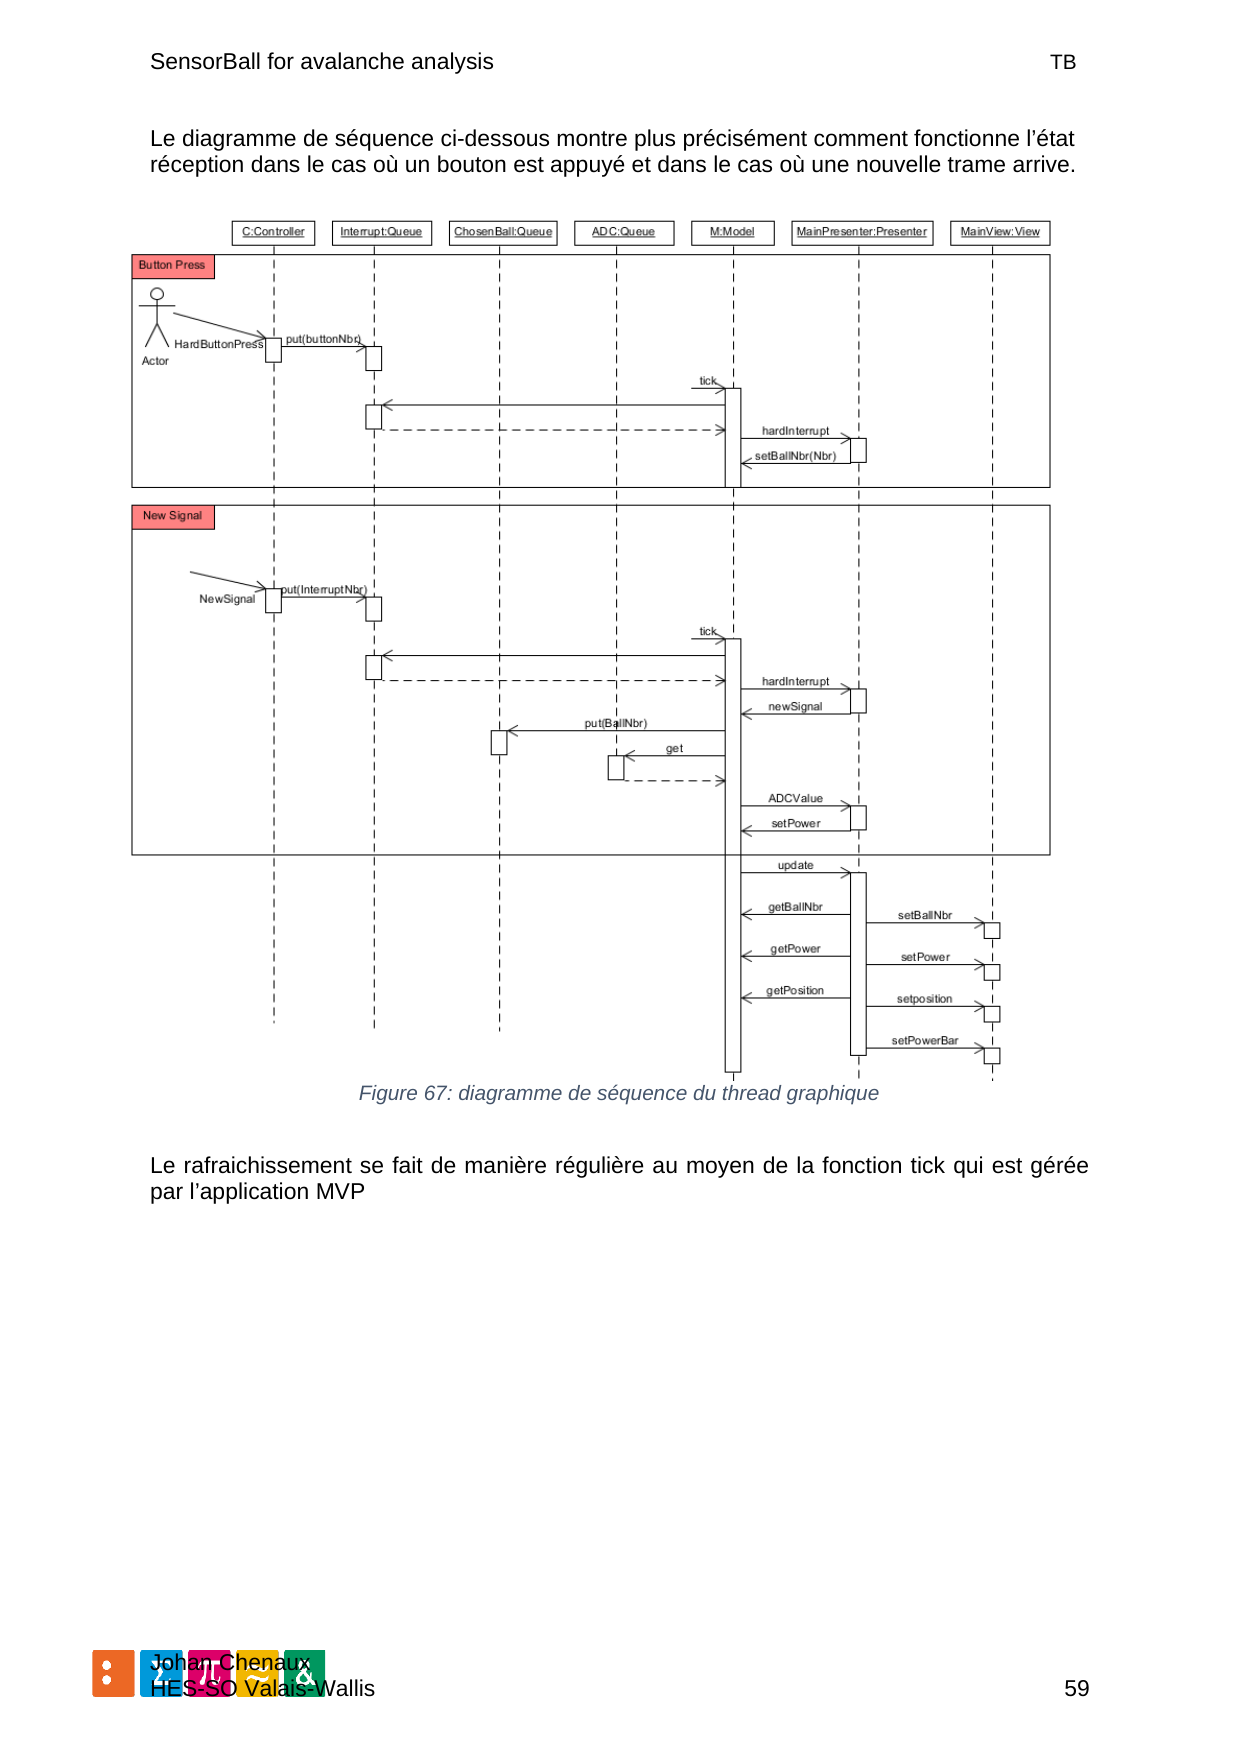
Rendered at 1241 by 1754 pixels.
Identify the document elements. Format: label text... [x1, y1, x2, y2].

picture [92, 1650, 140, 1697]
text Le diagramme de séquence ci-dessous montre plus précisément comment fonctionne l’état réception dans le cas où un bouton est appuyé et dans le cas où une nouvelle trame arrive. [150, 124, 1090, 177]
picture [183, 1650, 326, 1697]
picture [120, 203, 1061, 1081]
text Figure 67: diagramme de séquence du thread graphique [150, 1081, 1090, 1104]
text Le rafraichissement se fait de manière régulière au moyen de la fonction tick qui est gérée par l’application MVP [150, 1152, 1090, 1204]
